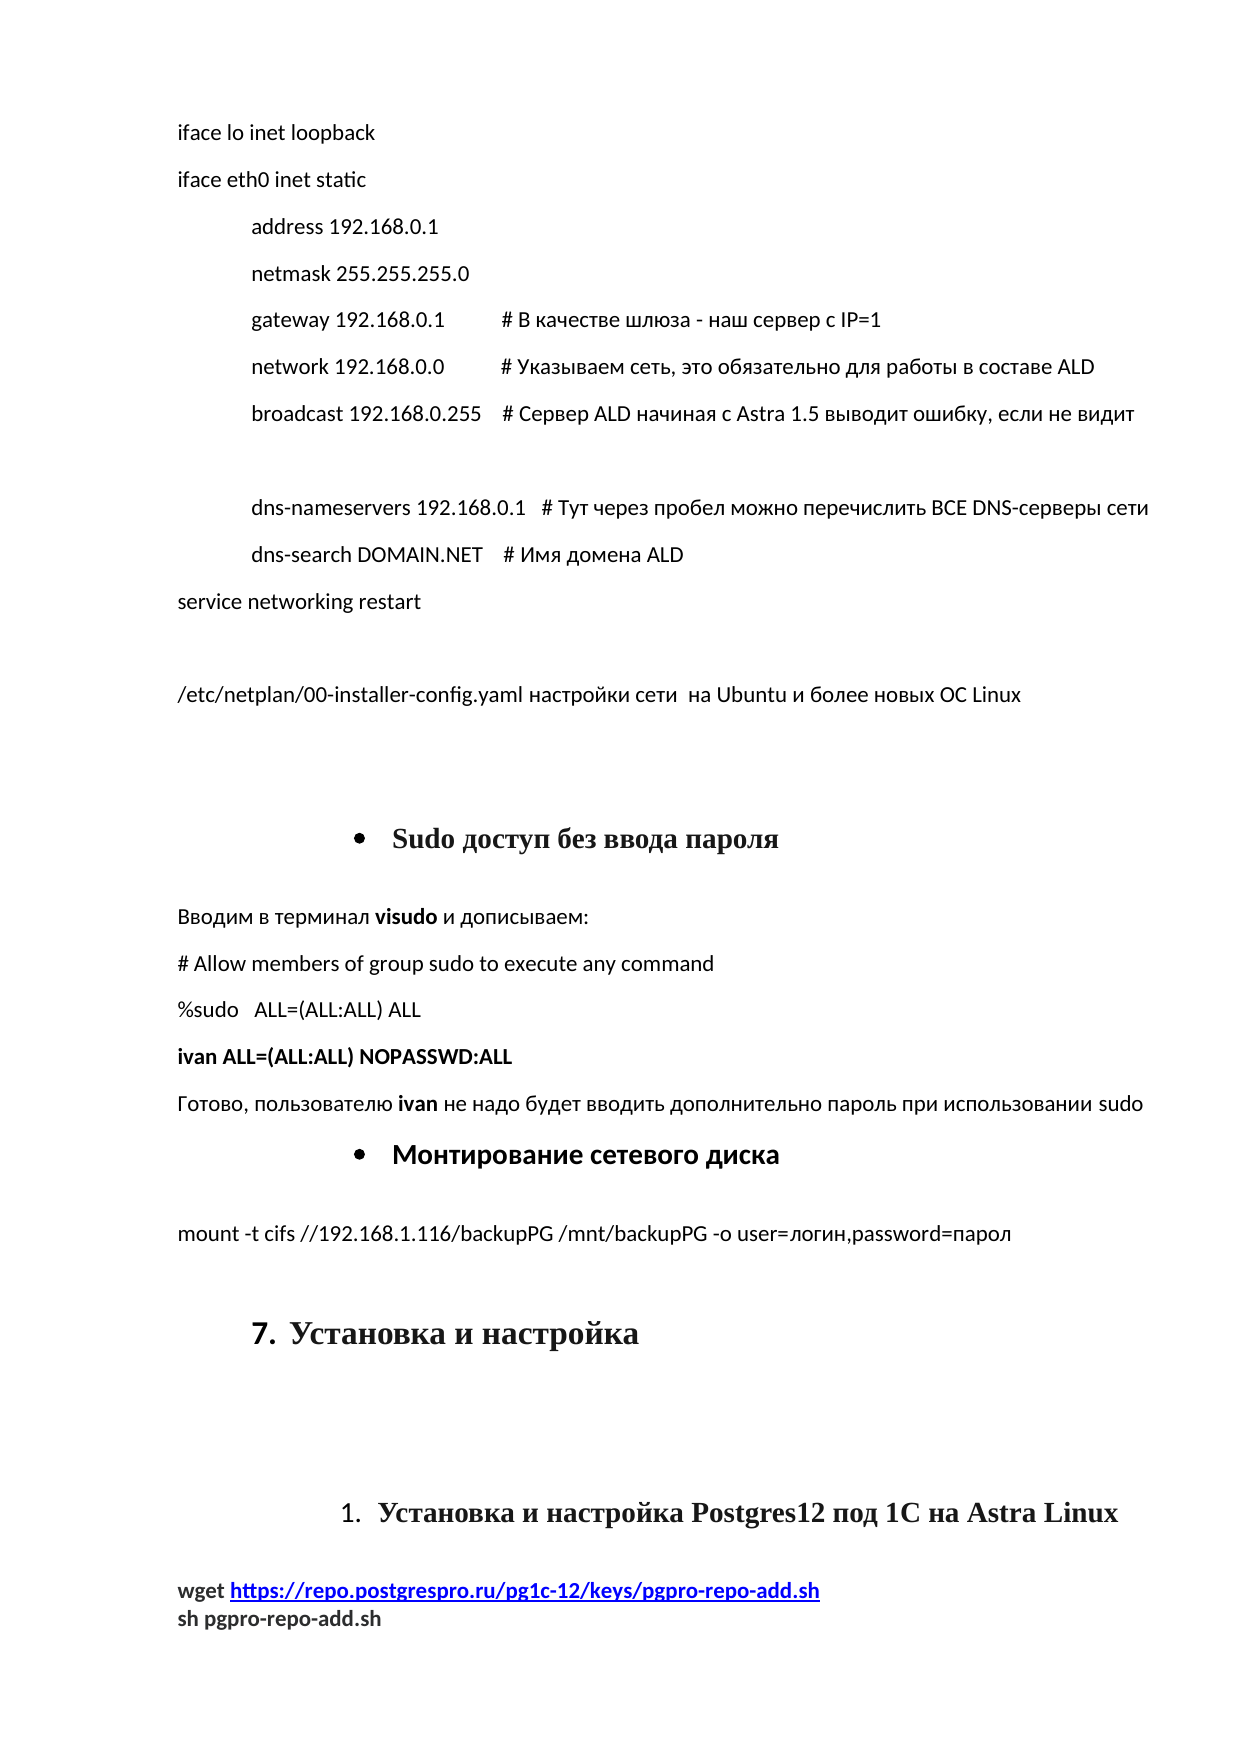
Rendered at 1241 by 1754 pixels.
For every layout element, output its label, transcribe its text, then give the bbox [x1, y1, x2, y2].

text ivan ALL=(ALL:ALL) NOPASSWD:ALL [177, 1042, 1152, 1070]
text dns-nameservers 192.168.0.1 # Тут через пробел можно перечислить ВСЕ DNS-серверы сети [177, 493, 1152, 521]
text broadcast 192.168.0.255 # Сервер ALD начиная с Astra 1.5 выводит ошибку, если не видит [177, 399, 1152, 427]
list Установка и настройка Postgres12 под 1C на Astra Linux [339, 1494, 1152, 1529]
list Монтирование сетевого диска [354, 1136, 1152, 1172]
text %sudo ALL=(ALL:ALL) ALL [177, 996, 1152, 1023]
text network 192.168.0.0 # Указываем сеть, это обязательно для работы в составе ALD [177, 352, 1152, 381]
text Готово, пользователю ivan не надо будет вводить дополнительно пароль при использовании sudo [177, 1089, 1152, 1117]
text # Allow members of group sudo to execute any command [177, 949, 1152, 977]
text Вводим в терминал visudo и дописываем: [177, 902, 1152, 930]
list Установка и настройка [251, 1312, 1152, 1353]
text address 192.168.0.1 [177, 212, 1152, 240]
list Sudo доступ без ввода пароля [354, 821, 1152, 855]
text /etc/netplan/00-installer-config.yaml настройки сети на Ubuntu и более новых ОС Linux [177, 681, 1152, 709]
text service networking restart [177, 587, 1152, 615]
text iface lo inet loopback [177, 118, 1152, 146]
text wget https://repo.postgrespro.ru/pg1c-12/keys/pgpro-repo-add.sh [177, 1576, 1152, 1604]
text sh pgpro-repo-add.sh [177, 1604, 1152, 1632]
text netmask 255.255.255.0 [177, 259, 1152, 287]
text mount -t cifs //192.168.1.116/backupPG /mnt/backupPG -o user=логин,password=парол [177, 1219, 1152, 1247]
text dns-search DOMAIN.NET # Имя домена ALD [177, 540, 1152, 568]
text gateway 192.168.0.1 # В качестве шлюза - наш сервер с IP=1 [177, 306, 1152, 334]
text iface eth0 inet static [177, 165, 1152, 193]
